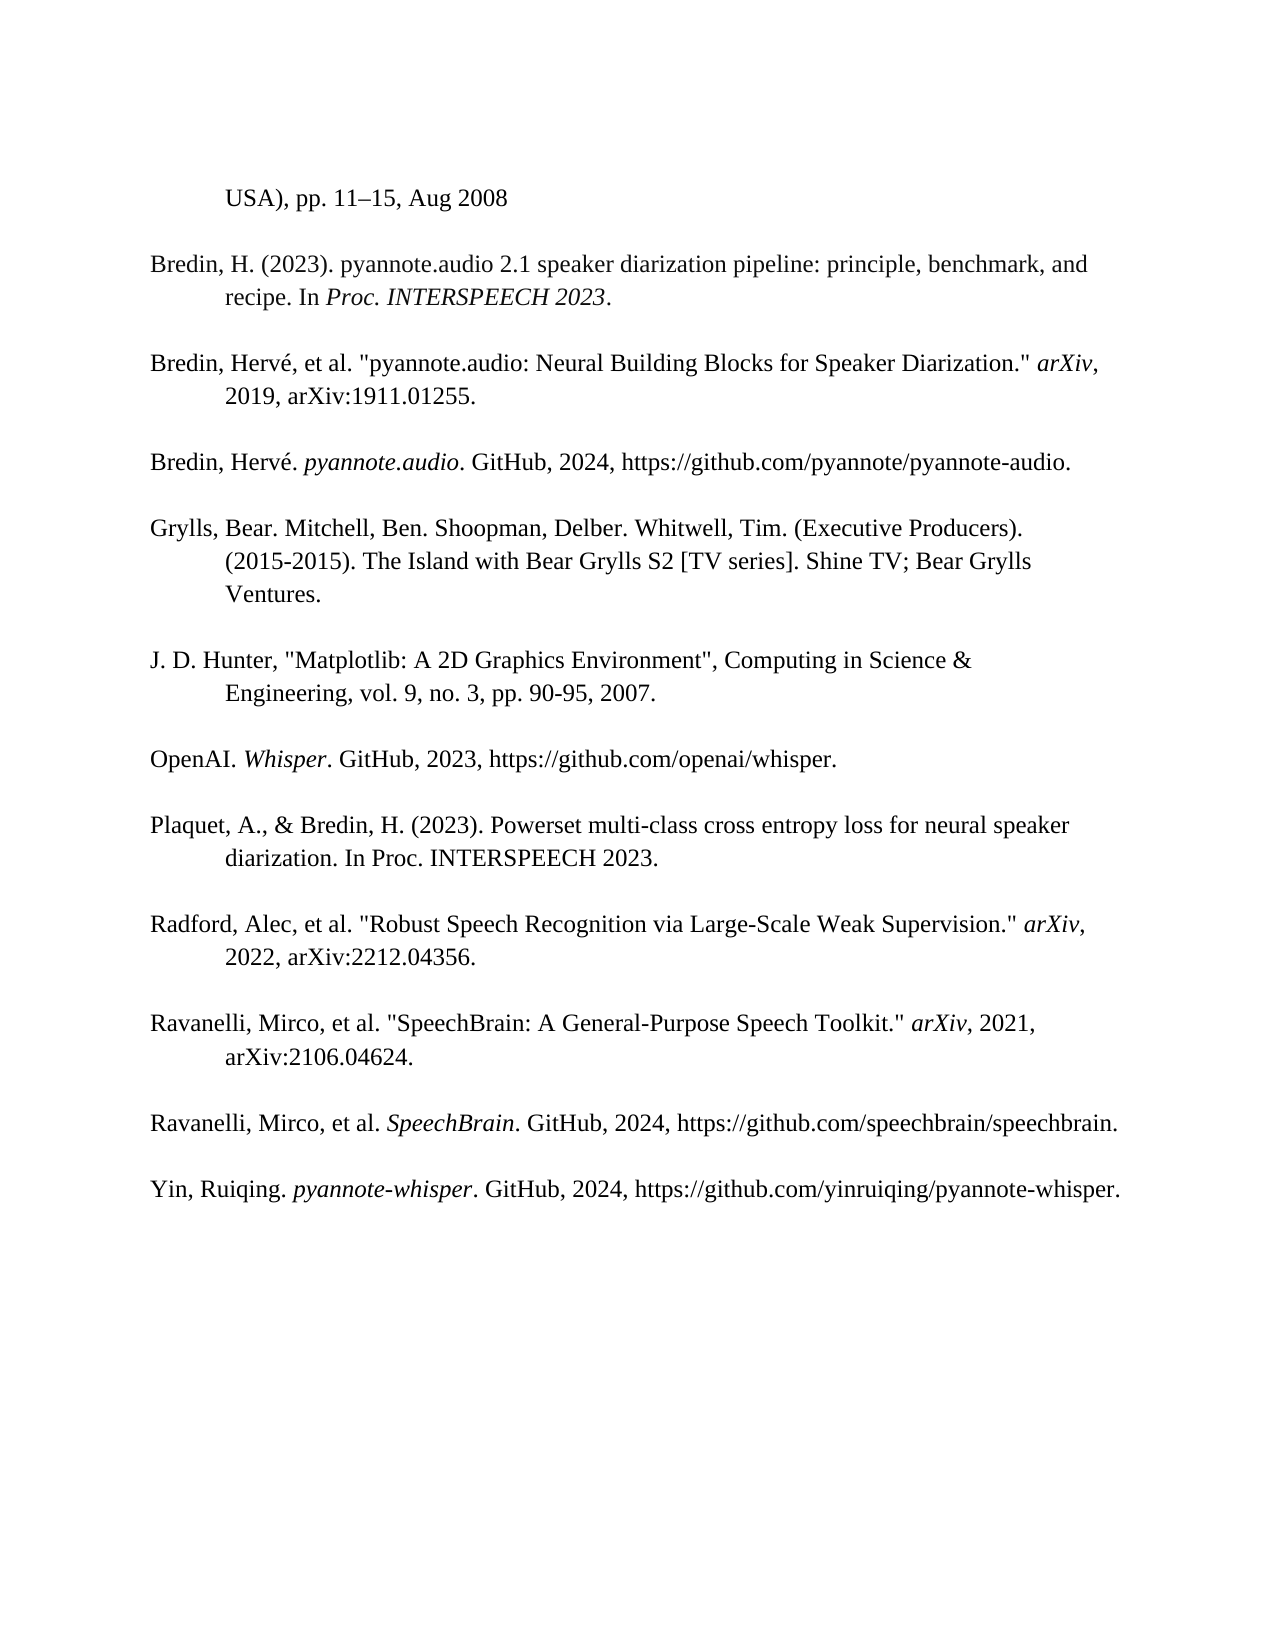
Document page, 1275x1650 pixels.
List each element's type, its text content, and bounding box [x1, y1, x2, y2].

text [150, 150, 1125, 212]
text Ravanelli, Mirco, et al. SpeechBrain. GitHub, 2024, https://github.com/speechbrain/speechbrain. [150, 1108, 1125, 1136]
text Ravanelli, Mirco, et al. "SpeechBrain: A General-Purpose Speech Toolkit." arXiv, 2021, [150, 1008, 1125, 1037]
text Bredin, Hervé, et al. "pyannote.audio: Neural Building Blocks for Speaker Diarization." arXiv, 2019, arXiv:1911.01255. [150, 348, 1125, 410]
text Ventures. [150, 579, 1125, 608]
text Plaquet, A., & Bredin, H. (2023). Powerset multi-class cross entropy loss for neural speaker diarization. In Proc. INTERSPEECH 2023. [150, 810, 1125, 872]
text J. D. Hunter, "Matplotlib: A 2D Graphics Environment", Computing in Science & [150, 645, 1125, 674]
text Grylls, Bear. Mitchell, Ben. Shoopman, Delber. Whitwell, Tim. (Executive Producers). [150, 513, 1125, 542]
text (2015-2015). The Island with Bear Grylls S2 [TV series]. Shine TV; Bear Grylls [150, 546, 1125, 575]
text OpenAI. Whisper. GitHub, 2023, https://github.com/openai/whisper. [150, 744, 1125, 773]
text Bredin, Hervé. pyannote.audio. GitHub, 2024, https://github.com/pyannote/pyannote-audio. [150, 447, 1125, 476]
text arXiv:2106.04624. [150, 1042, 1125, 1070]
text Bredin, H. (2023). pyannote.audio 2.1 speaker diarization pipeline: principle, benchmark, and recipe. In Proc. INTERSPEECH 2023. [150, 249, 1125, 311]
text Yin, Ruiqing. pyannote-whisper. GitHub, 2024, https://github.com/yinruiqing/pyannote-whisper. [150, 1174, 1125, 1202]
text Engineering, vol. 9, no. 3, pp. 90-95, 2007. [150, 678, 1125, 707]
text Radford, Alec, et al. "Robust Speech Recognition via Large-Scale Weak Supervision." arXiv, 2022, arXiv:2212.04356. [150, 909, 1125, 971]
